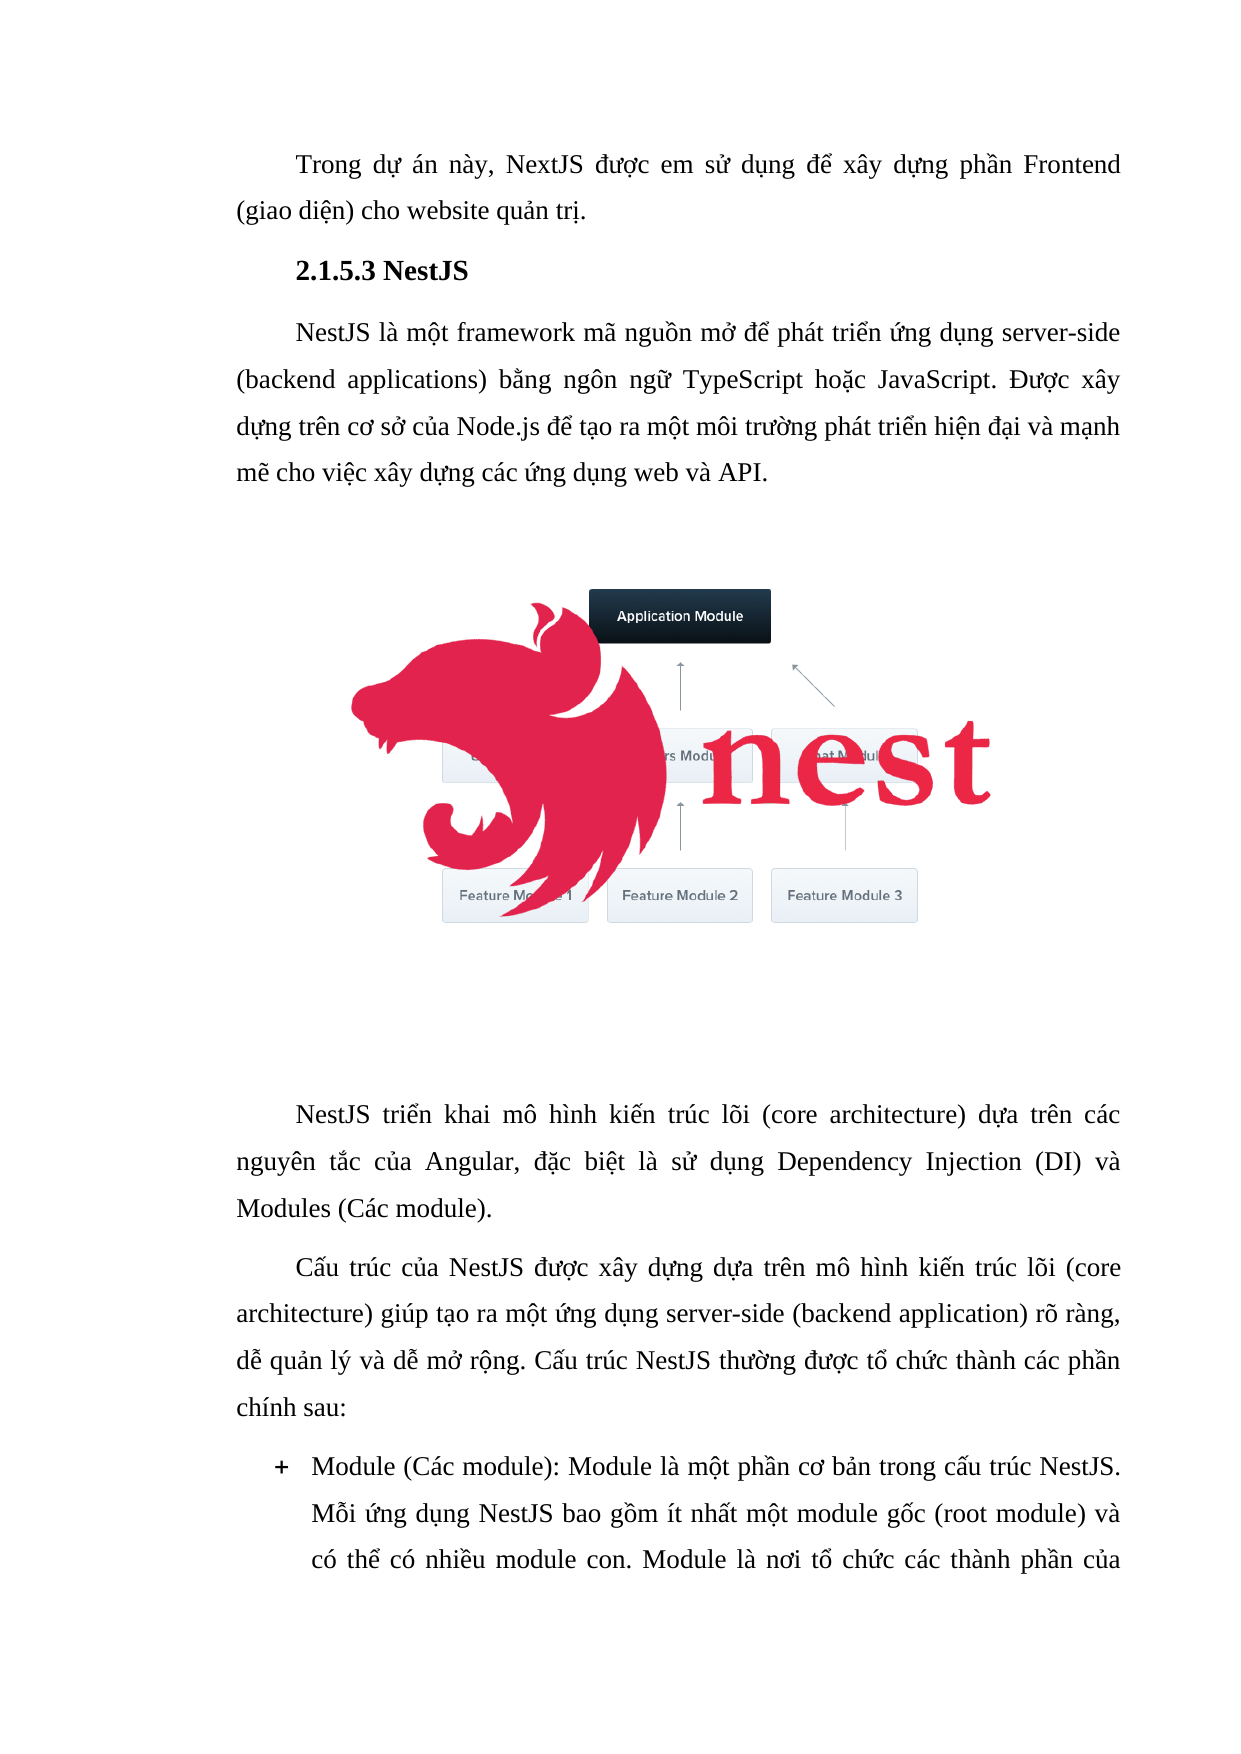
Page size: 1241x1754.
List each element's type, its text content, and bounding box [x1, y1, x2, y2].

text NestJS là một framework mã nguồn mở để phát triển ứng dụng server-side (backend applications) bằng ngôn ngữ TypeScript hoặc JavaScript. Được xây dựng trên cơ sở của Node.js để tạo ra một môi trường phát triển hiện đại và mạnh mẽ cho việc xây dựng các ứng dụng web và API. [236, 316, 1122, 487]
picture [236, 515, 1123, 996]
text NestJS triển khai mô hình kiến trúc lõi (core architecture) dựa trên các nguyên tắc của Angular, đặc biệt là sử dụng Dependency Injection (DI) và Modules (Các module). [236, 1098, 1122, 1223]
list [274, 1450, 1122, 1575]
text 2.1.5.3 NestJS [295, 253, 1122, 287]
text Trong dự án này, NextJS được em sử dụng để xây dựng phần Frontend (giao diện) cho website quản trị. [236, 148, 1122, 226]
text Cấu trúc của NestJS được xây dựng dựa trên mô hình kiến trúc lõi (core architecture) giúp tạo ra một ứng dụng server-side (backend application) rõ ràng, dễ quản lý và dễ mở rộng. Cấu trúc NestJS thường được tổ chức thành các phần chính sau: [236, 1251, 1122, 1422]
